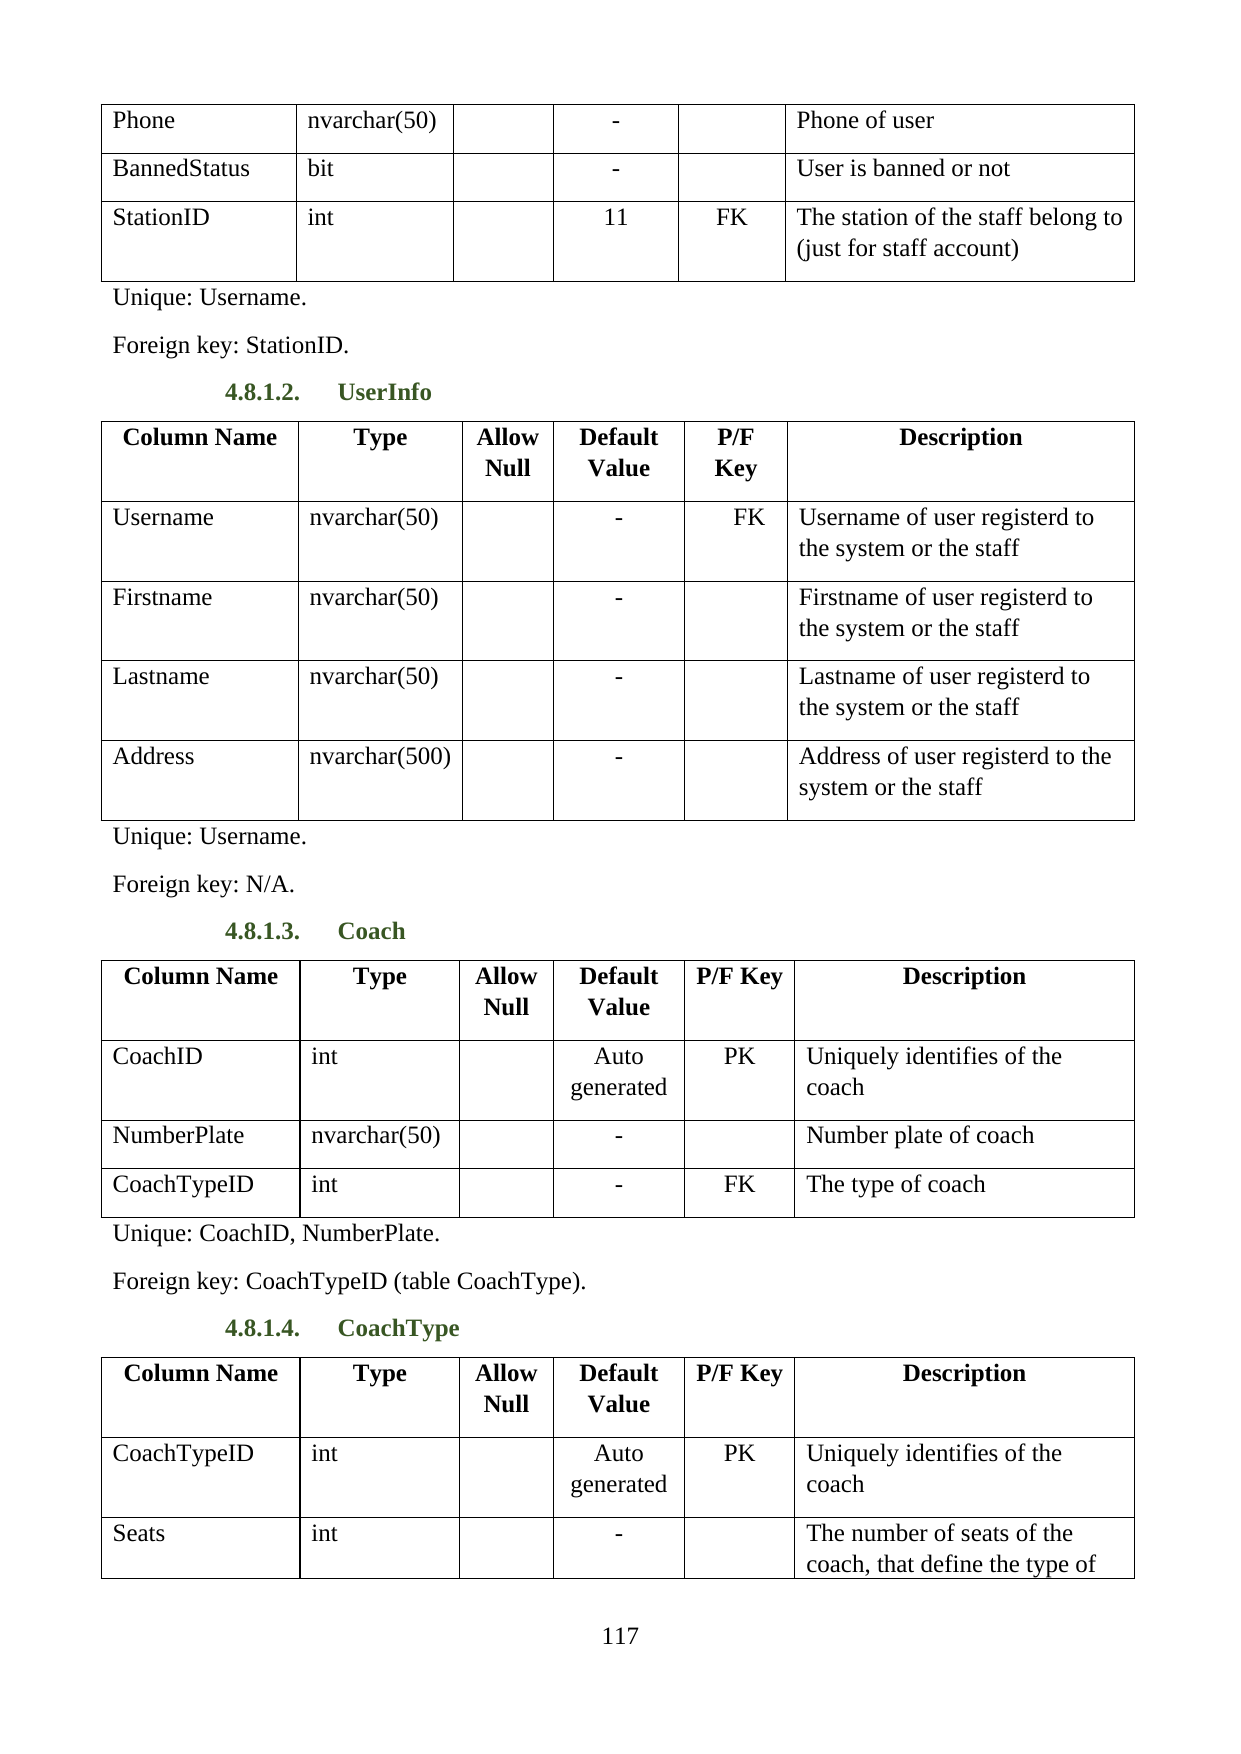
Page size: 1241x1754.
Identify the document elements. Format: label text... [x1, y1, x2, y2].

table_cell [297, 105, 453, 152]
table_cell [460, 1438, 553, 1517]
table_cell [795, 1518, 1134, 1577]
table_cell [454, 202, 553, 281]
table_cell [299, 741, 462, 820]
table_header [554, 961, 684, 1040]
subtitle Coach [225, 916, 1128, 945]
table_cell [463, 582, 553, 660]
text Foreign key: N/A. [112, 869, 1128, 897]
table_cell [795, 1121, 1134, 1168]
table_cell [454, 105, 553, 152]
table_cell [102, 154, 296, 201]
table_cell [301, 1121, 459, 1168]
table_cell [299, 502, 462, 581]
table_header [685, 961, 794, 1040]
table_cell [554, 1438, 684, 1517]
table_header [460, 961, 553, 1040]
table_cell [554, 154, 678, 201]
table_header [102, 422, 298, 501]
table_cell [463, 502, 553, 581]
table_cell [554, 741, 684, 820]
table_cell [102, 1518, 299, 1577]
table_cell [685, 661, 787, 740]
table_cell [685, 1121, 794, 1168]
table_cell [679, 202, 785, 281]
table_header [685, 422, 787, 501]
text Unique: Username. [112, 821, 1128, 850]
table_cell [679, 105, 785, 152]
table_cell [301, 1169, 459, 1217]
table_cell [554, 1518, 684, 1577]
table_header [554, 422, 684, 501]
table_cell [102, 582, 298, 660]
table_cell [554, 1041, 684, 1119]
text Foreign key: CoachTypeID (table CoachType). [112, 1266, 1128, 1294]
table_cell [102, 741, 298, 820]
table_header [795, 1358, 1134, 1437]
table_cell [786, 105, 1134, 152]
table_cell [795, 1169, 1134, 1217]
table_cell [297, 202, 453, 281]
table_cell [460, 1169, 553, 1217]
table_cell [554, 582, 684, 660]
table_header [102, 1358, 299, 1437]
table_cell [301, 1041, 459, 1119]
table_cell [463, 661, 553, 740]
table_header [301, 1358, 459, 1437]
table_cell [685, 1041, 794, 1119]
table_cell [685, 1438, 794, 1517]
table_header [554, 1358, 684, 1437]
text Unique: Username. [112, 282, 1128, 311]
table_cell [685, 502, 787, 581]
text Foreign key: StationID. [112, 330, 1128, 358]
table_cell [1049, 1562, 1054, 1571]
text Unique: CoachID, NumberPlate. [112, 1218, 1128, 1247]
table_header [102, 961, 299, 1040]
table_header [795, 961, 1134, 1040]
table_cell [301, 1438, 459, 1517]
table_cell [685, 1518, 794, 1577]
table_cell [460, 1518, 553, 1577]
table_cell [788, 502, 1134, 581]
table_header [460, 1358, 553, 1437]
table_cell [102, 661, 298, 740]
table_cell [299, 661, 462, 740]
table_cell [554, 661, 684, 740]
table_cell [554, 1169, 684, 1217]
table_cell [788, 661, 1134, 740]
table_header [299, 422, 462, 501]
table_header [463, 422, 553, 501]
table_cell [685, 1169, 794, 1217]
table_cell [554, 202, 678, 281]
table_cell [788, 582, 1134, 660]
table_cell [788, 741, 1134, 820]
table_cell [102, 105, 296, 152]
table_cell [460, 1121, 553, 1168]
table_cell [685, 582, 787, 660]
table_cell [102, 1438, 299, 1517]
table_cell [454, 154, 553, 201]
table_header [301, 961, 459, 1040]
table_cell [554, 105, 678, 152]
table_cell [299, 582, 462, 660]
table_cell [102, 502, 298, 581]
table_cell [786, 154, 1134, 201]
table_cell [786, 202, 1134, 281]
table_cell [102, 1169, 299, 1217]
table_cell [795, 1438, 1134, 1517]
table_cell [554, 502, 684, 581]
subtitle CoachType [225, 1313, 1128, 1342]
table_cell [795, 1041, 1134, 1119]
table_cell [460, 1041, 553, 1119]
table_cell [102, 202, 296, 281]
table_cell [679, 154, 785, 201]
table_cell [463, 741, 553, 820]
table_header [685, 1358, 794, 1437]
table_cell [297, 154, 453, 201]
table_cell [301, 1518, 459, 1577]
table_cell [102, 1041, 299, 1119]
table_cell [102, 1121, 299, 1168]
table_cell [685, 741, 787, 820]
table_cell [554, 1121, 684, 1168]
subtitle UserInfo [225, 377, 1128, 406]
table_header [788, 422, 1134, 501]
